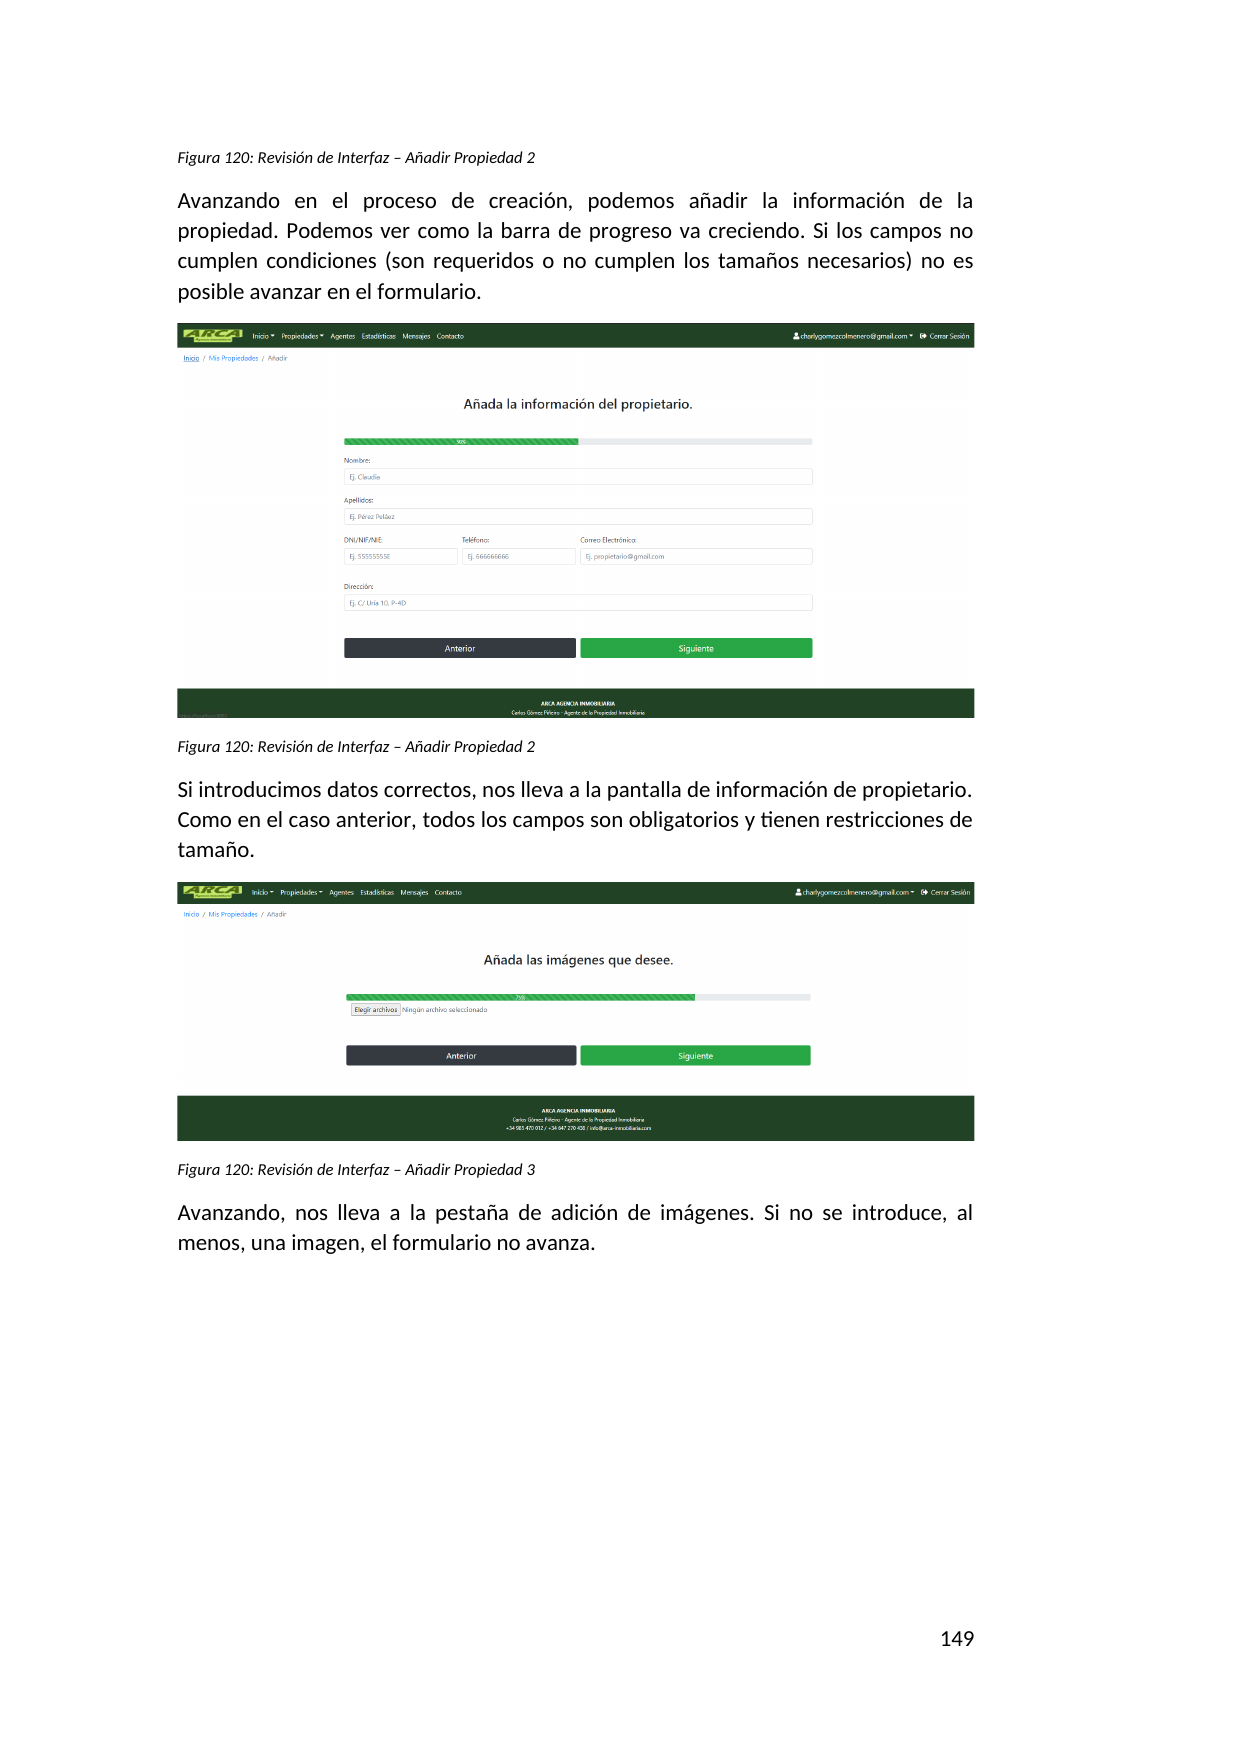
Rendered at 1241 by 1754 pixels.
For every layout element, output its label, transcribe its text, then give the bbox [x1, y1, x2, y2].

picture [177, 882, 975, 1141]
text Figura 120: Revisión de Interfaz – Añadir Propiedad 2 [177, 736, 974, 756]
text Figura 120: Revisión de Interfaz – Añadir Propiedad 2 [177, 148, 974, 168]
text Figura 120: Revisión de Interfaz – Añadir Propiedad 3 [177, 1159, 974, 1179]
text Avanzando, nos lleva a la pestaña de adición de imágenes. Si no se introduce, al menos, una imagen, el formulario no avanza. [177, 1198, 974, 1256]
text Avanzando en el proceso de creación, podemos añadir la información de la propiedad. Podemos ver como la barra de progreso va creciendo. Si los campos no cumplen condiciones (son requeridos o no cumplen los tamaños necesarios) no es posible avanzar en el formulario. [177, 186, 974, 305]
picture [177, 323, 975, 718]
text Si introducimos datos correctos, nos lleva a la pantalla de información de propietario. Como en el caso anterior, todos los campos son obligatorios y tienen restricciones de tamaño. [177, 775, 974, 863]
